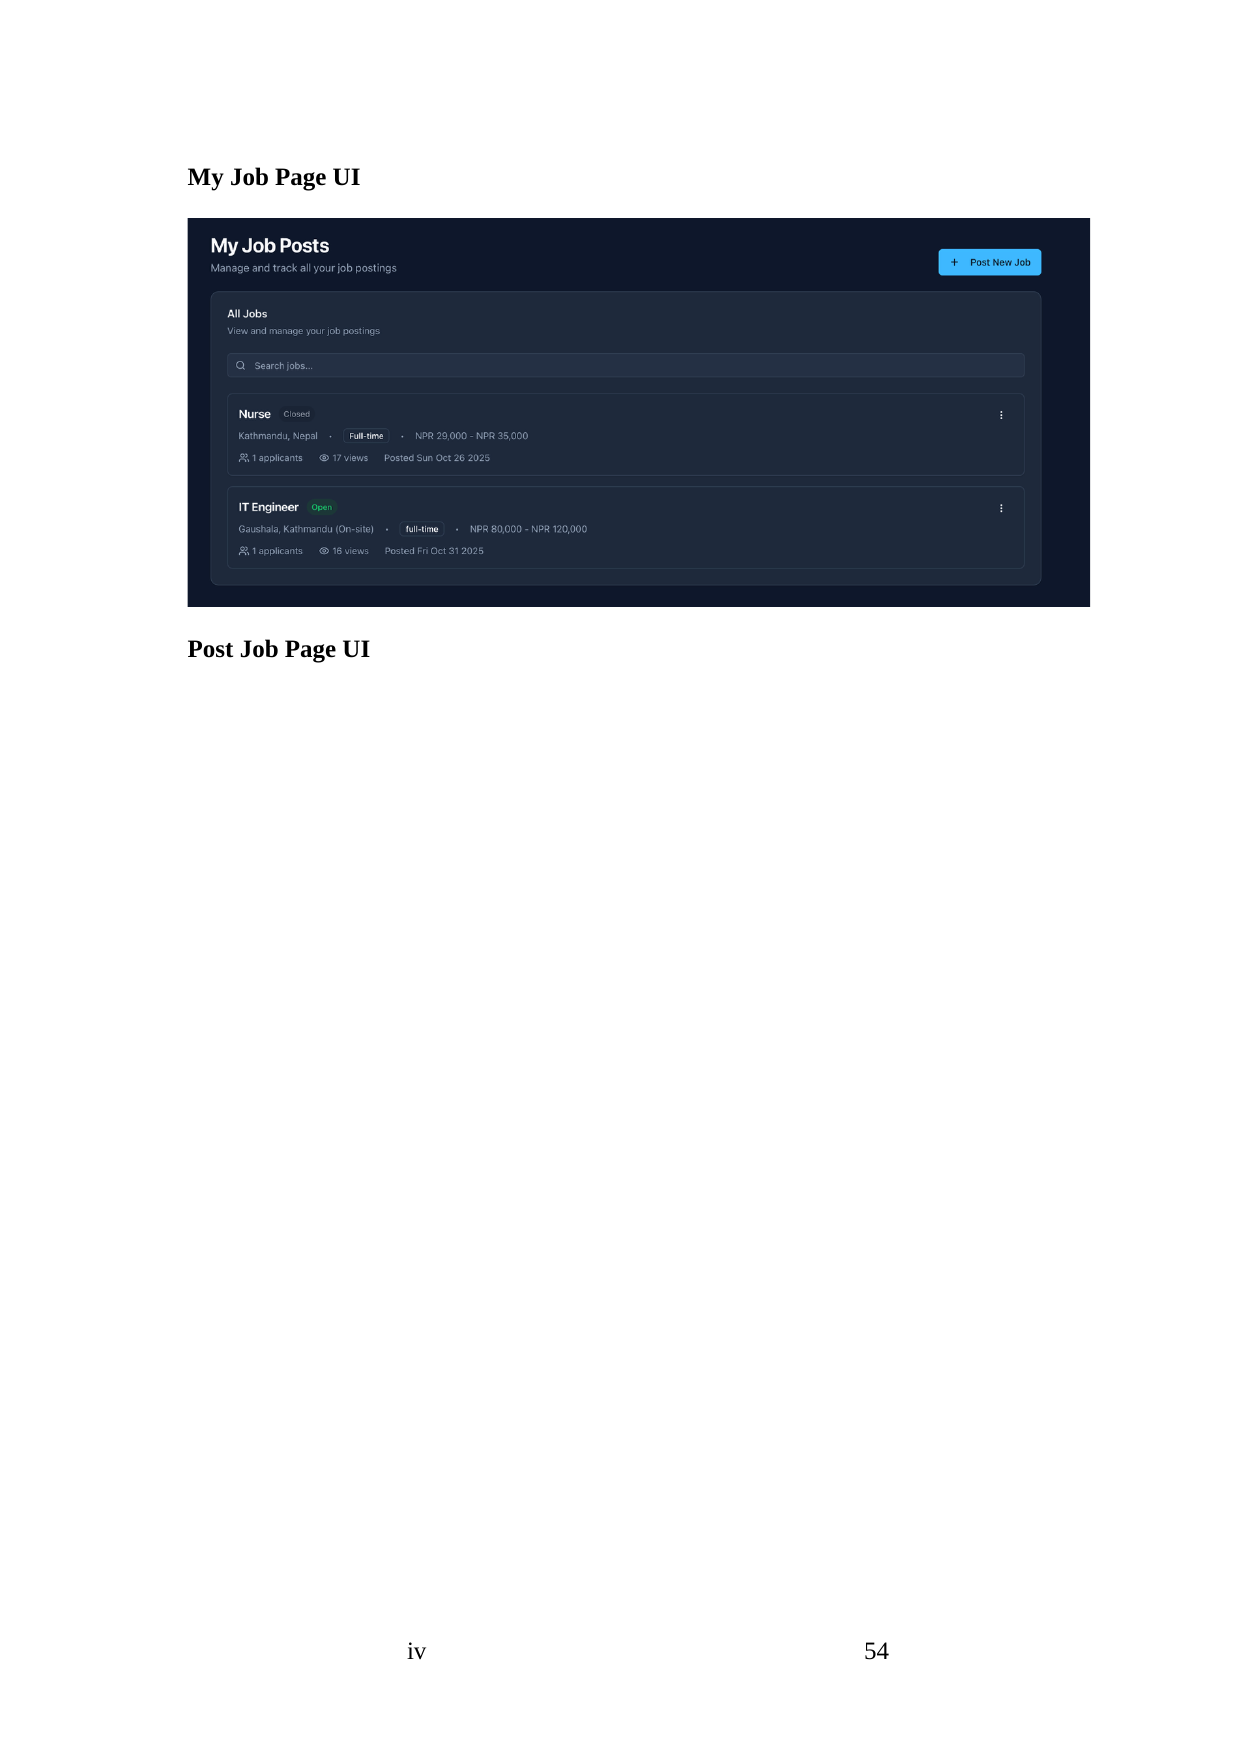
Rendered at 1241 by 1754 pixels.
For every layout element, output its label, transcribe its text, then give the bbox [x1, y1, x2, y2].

picture [187, 218, 1091, 607]
text Post Job Page UI [187, 634, 1090, 663]
text My Job Page UI [187, 162, 1090, 191]
